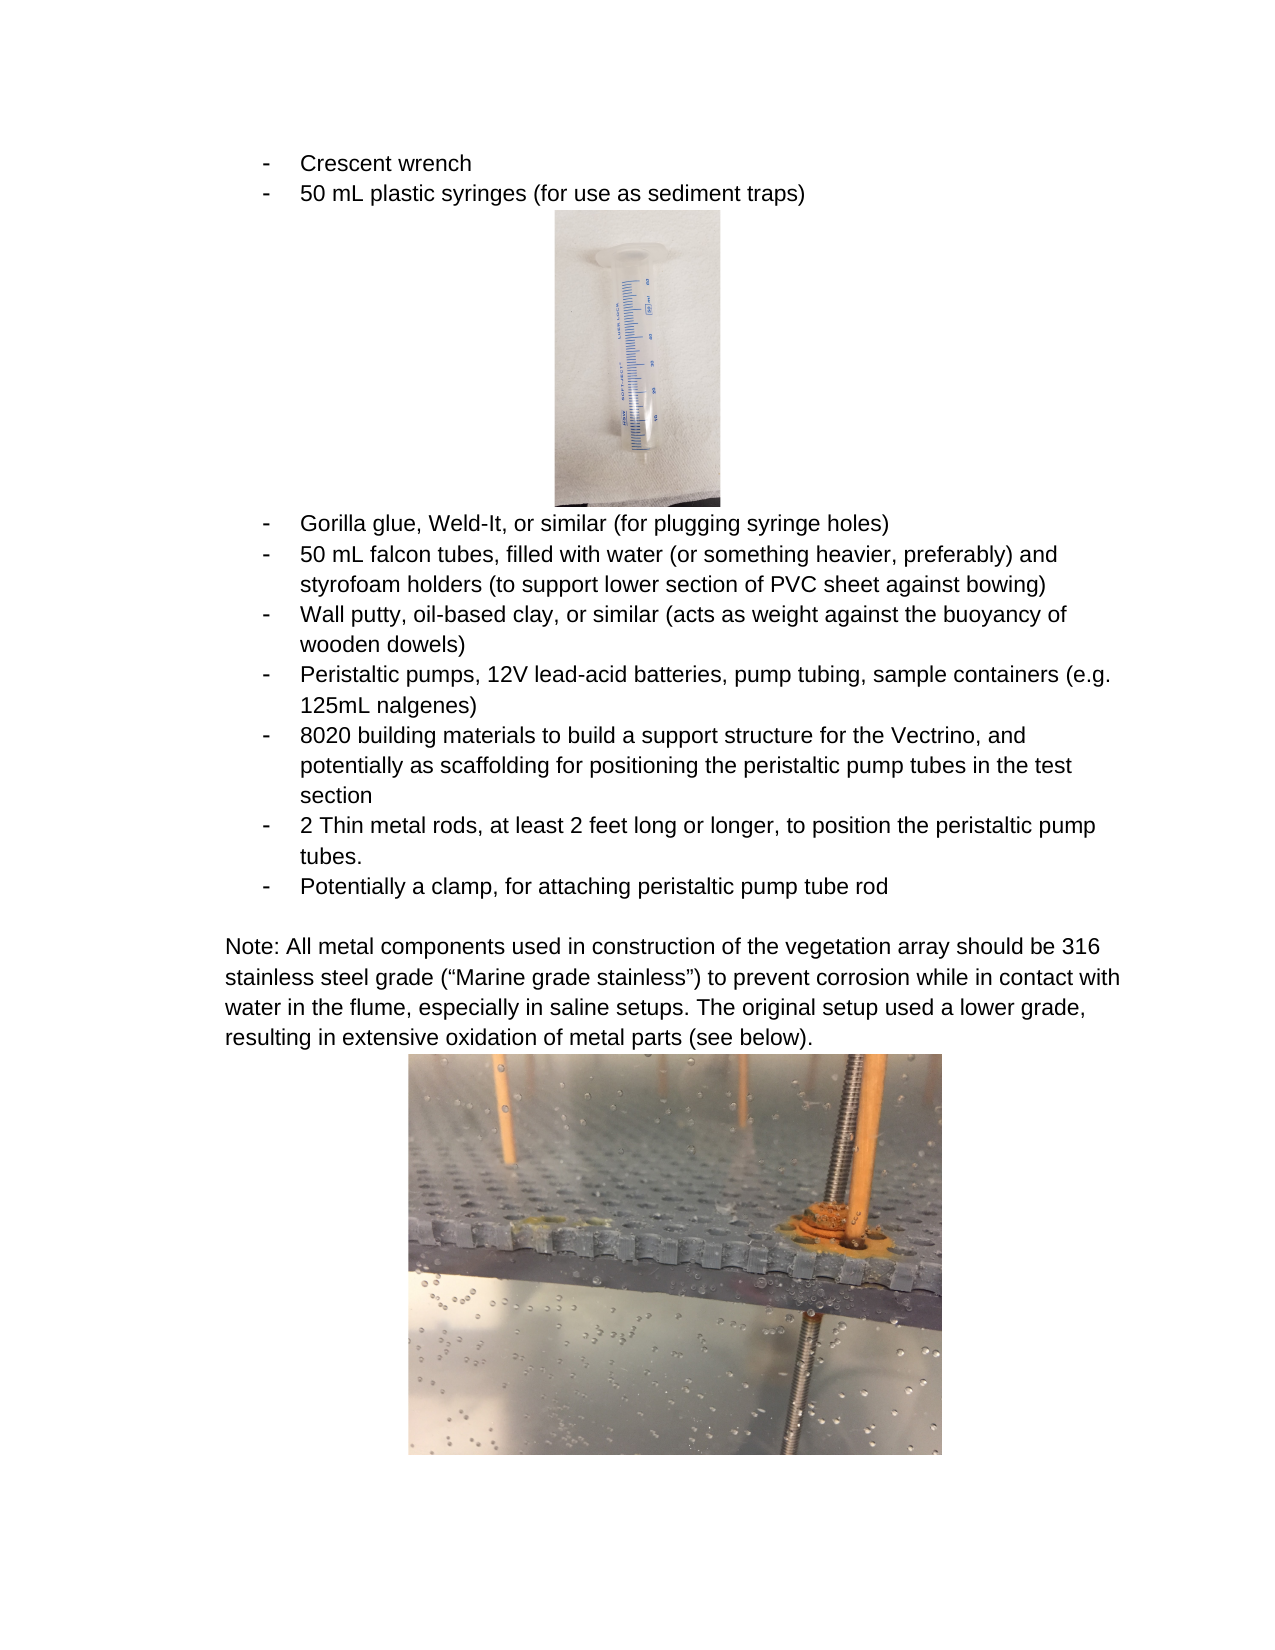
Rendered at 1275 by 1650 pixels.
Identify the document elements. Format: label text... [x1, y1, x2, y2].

list 50 mL plastic syringes (for use as sediment traps) [262, 180, 1125, 207]
list Peristaltic pumps, 12V lead-acid batteries, pump tubing, sample containers (e.g. 125mL nalgenes) [262, 661, 1125, 718]
list Potentially a clamp, for attaching peristaltic pump tube rod [262, 873, 1125, 899]
text Note: All metal components used in construction of the vegetation array should be 316 stainless steel grade (“Marine grade stainless”) to prevent corrosion while in contact with water in the flume, especially in saline setups. The original setup used a lower grade, resulting in extensive oxidation of metal parts (see below). [225, 933, 1125, 1050]
picture [554, 210, 721, 507]
list 8020 building materials to build a support structure for the Vectrino, and potentially as scaffolding for positioning the peristaltic pump tubes in the test section [262, 722, 1125, 809]
list Gorilla glue, Weld-It, or similar (for plugging syringe holes) [262, 510, 1125, 537]
list Wall putty, oil-based clay, or similar (acts as weight against the buoyancy of wooden dowels) [262, 601, 1125, 658]
picture [408, 1054, 942, 1455]
list 2 Thin metal rods, at least 2 feet long or longer, to position the peristaltic pump tubes. [262, 812, 1125, 869]
list Crescent wrench [262, 150, 1125, 176]
list 50 mL falcon tubes, filled with water (or something heavier, preferably) and styrofoam holders (to support lower section of PVC sheet against bowing) [262, 541, 1125, 597]
